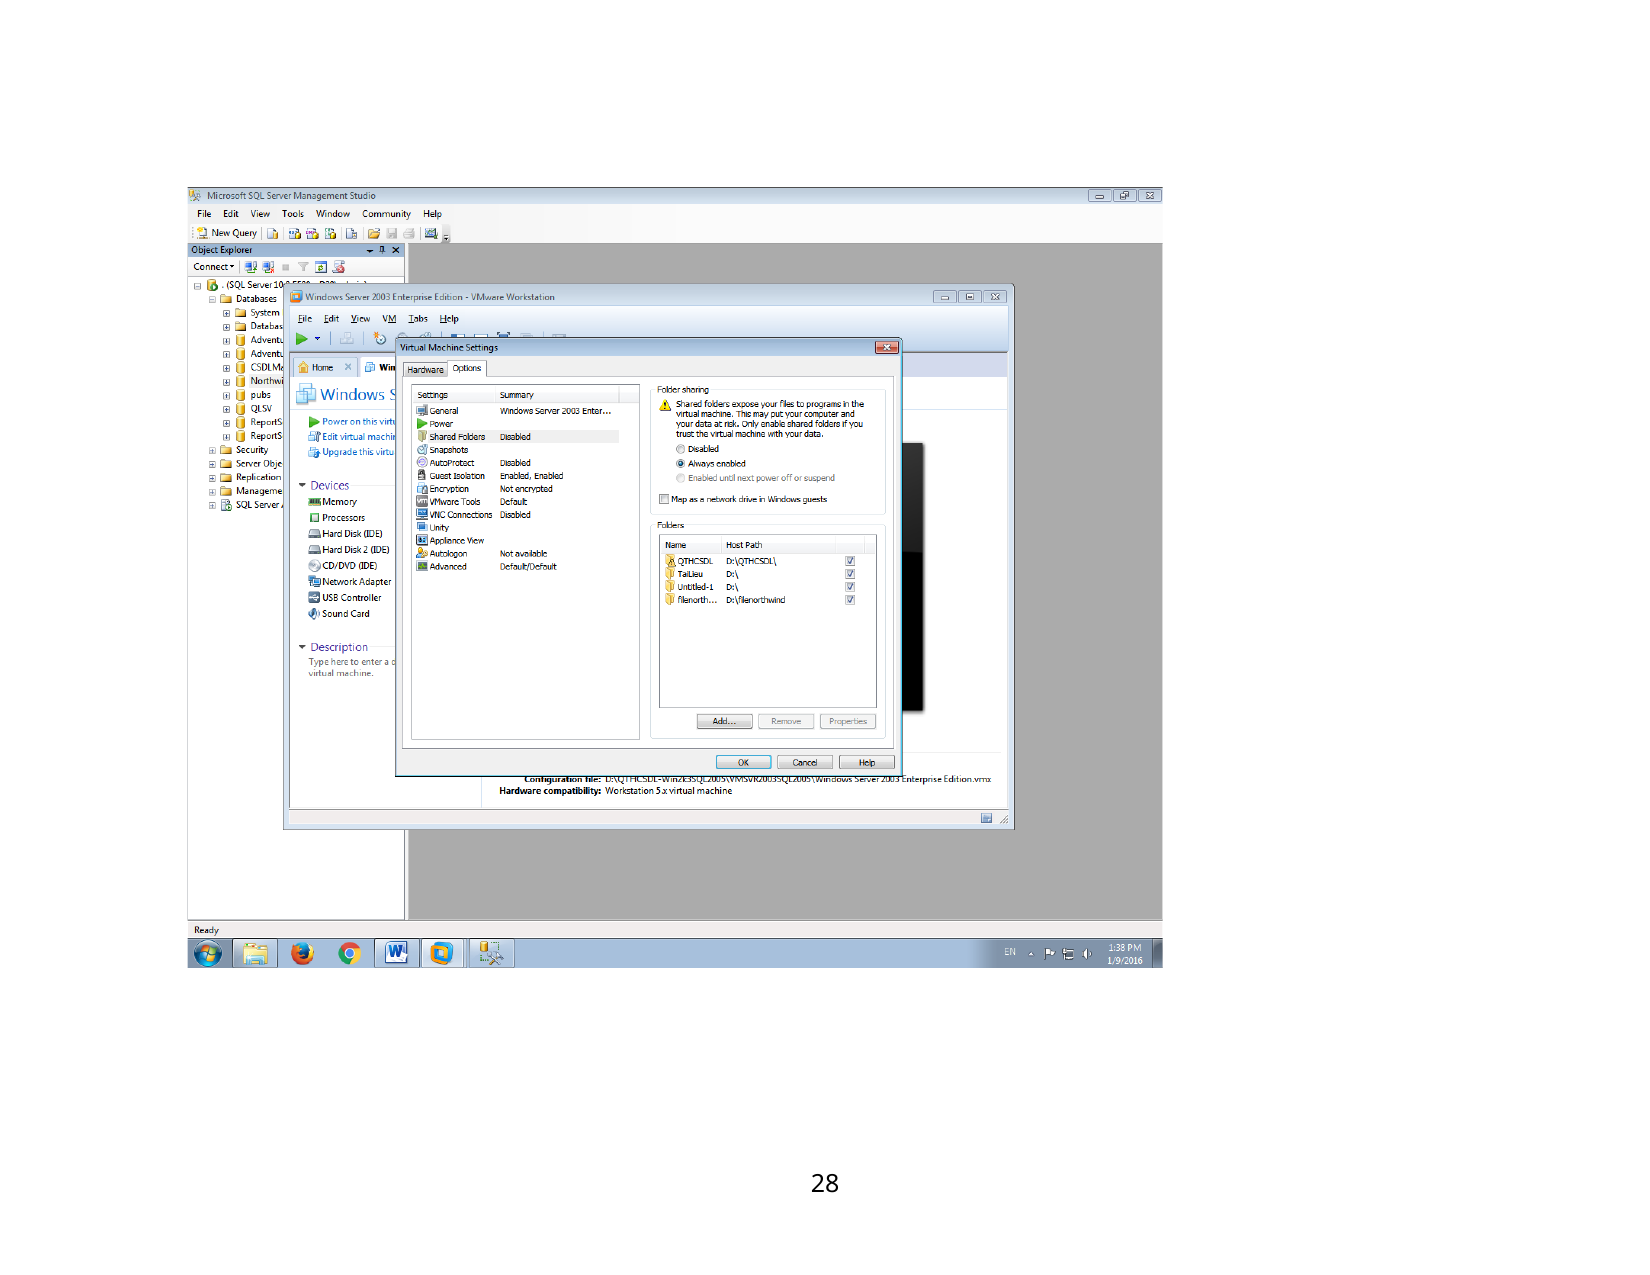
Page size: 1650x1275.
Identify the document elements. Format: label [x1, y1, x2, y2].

picture [187, 187, 1163, 968]
